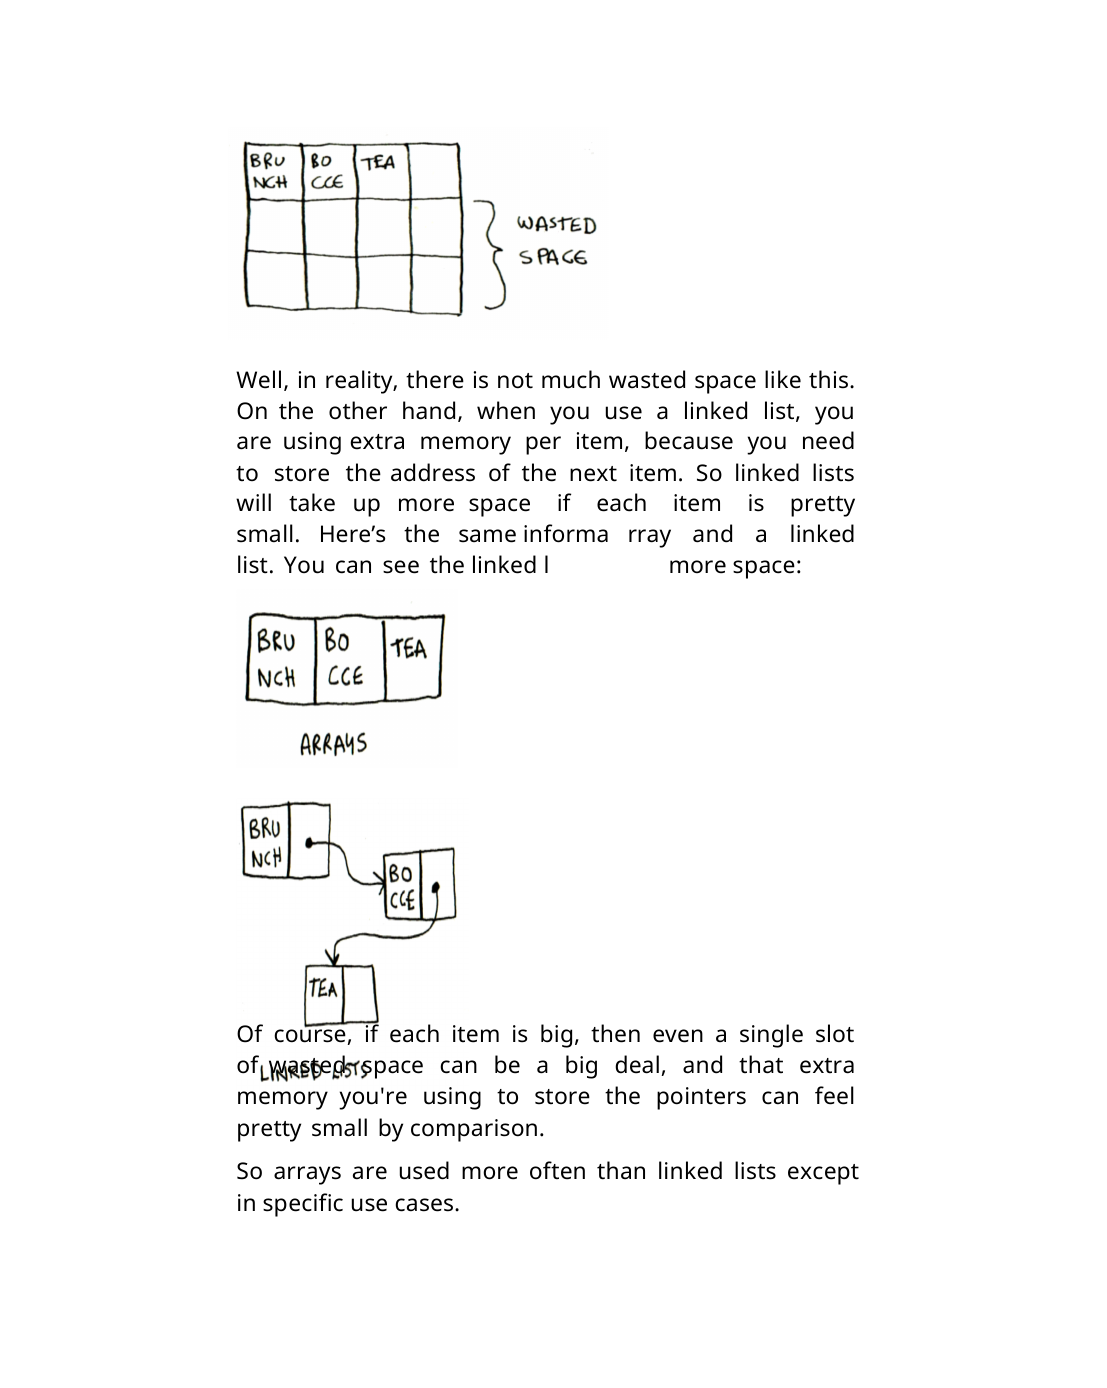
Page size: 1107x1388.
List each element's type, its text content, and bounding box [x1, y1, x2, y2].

text So arrays are used more often than linked lists except in specific use cases. [236, 1155, 859, 1218]
text Well, in reality, there is not much wasted space like this. On the other hand, when you use a linked list, you are using extra memory per item, because you need to store the address of the next item. So linked lists will take up more space if each item is pretty small. Here’s the same informa rray and a linked list. You can see the linked l more space: [236, 364, 855, 581]
picture [237, 799, 469, 1018]
picture [229, 128, 608, 340]
picture [237, 590, 458, 767]
text Of course, if each item is big, then even a single slot of wasted space can be a big deal, and that extra memory you're using to store the pointers can feel pretty small by comparison. [236, 1018, 855, 1143]
